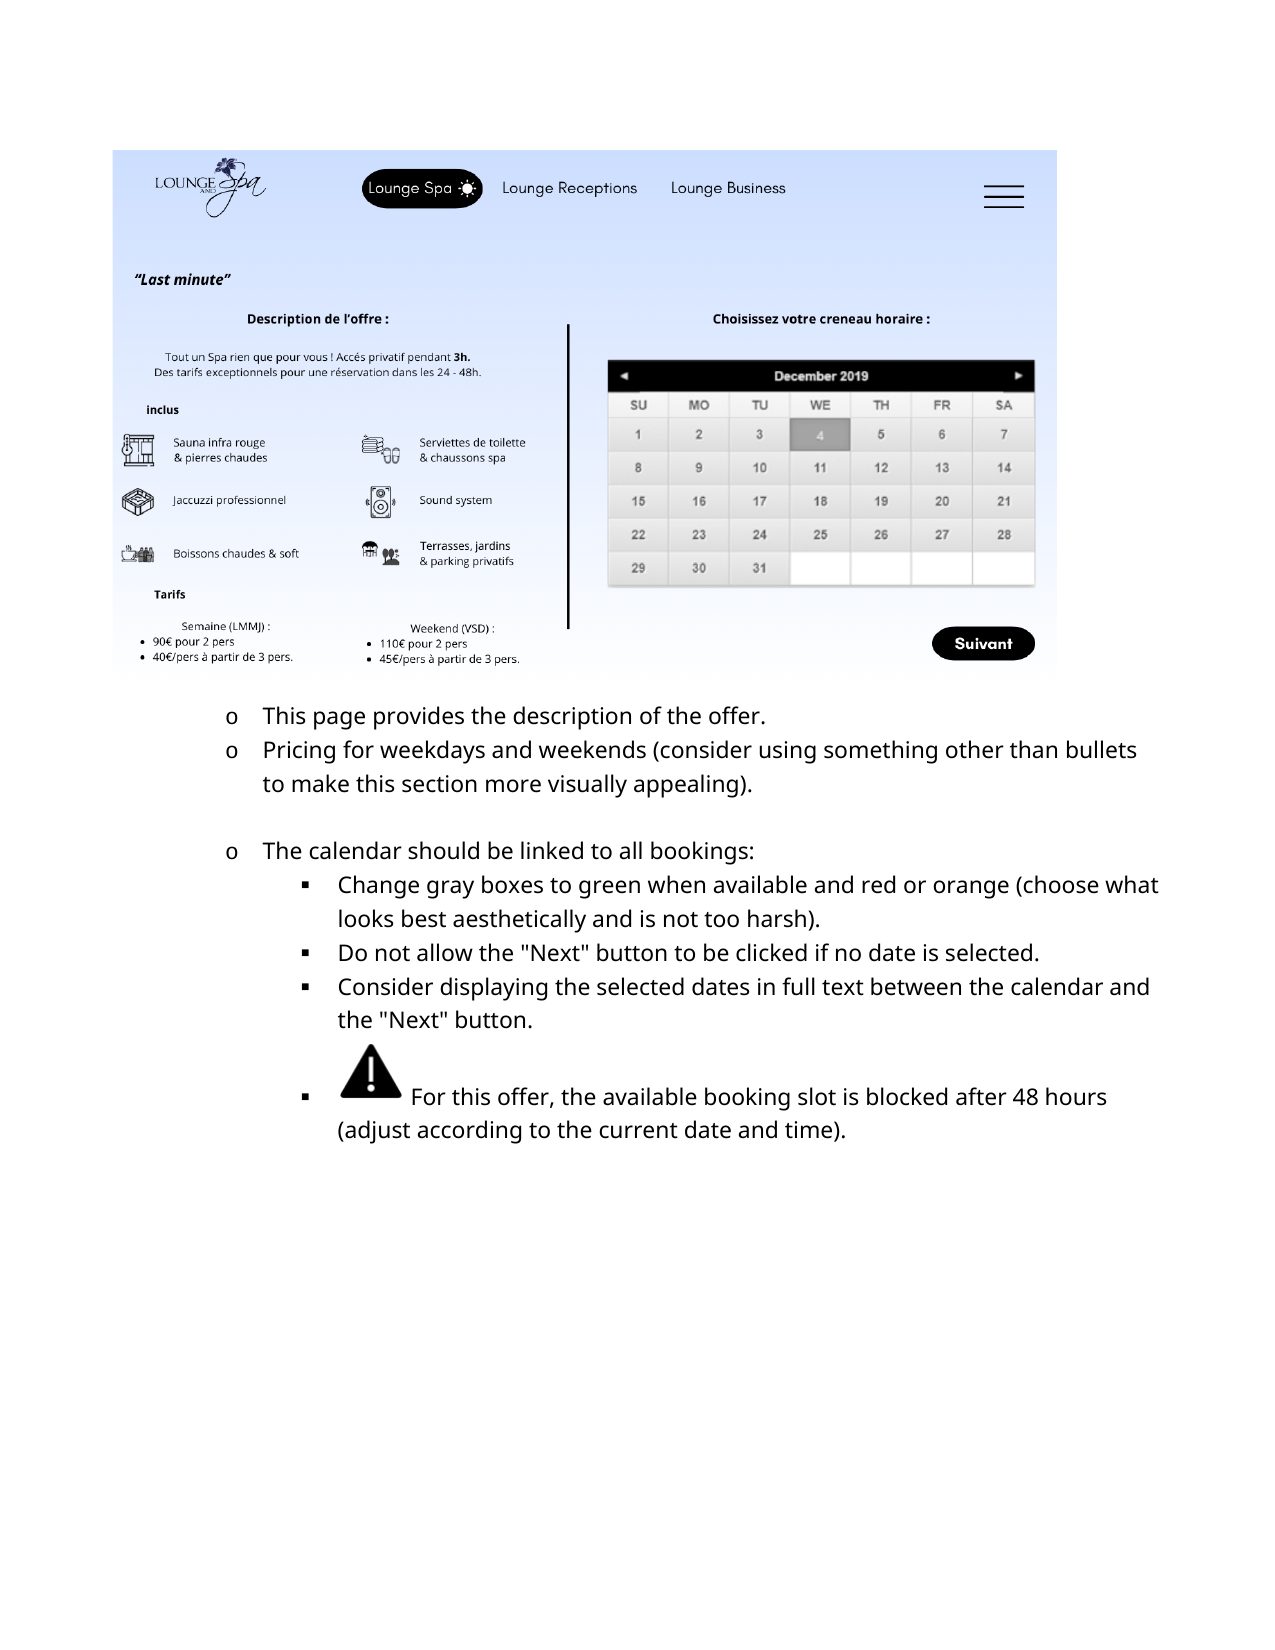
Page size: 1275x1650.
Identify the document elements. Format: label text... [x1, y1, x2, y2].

list Consider displaying the selected dates in full text between the calendar and the "Next" button. [300, 970, 1162, 1035]
picture [112, 150, 1057, 682]
list Change gray boxes to green when available and red or orange (choose what looks best aesthetically and is not too harsh). [300, 869, 1162, 934]
list Do not allow the "Next" button to be clicked if no date is selected. [300, 937, 1162, 968]
list Pricing for weekdays and weekends (consider using something other than bullets to make this section more visually appealing). [225, 734, 1162, 799]
list The calendar should be linked to all bookings: [225, 835, 1162, 867]
list For this offer, the available booking slot is blocked after 48 hours (adjust according to the current date and time). [300, 1038, 1162, 1145]
list This page provides the description of the offer. [225, 700, 1162, 731]
picture [337, 1037, 405, 1105]
